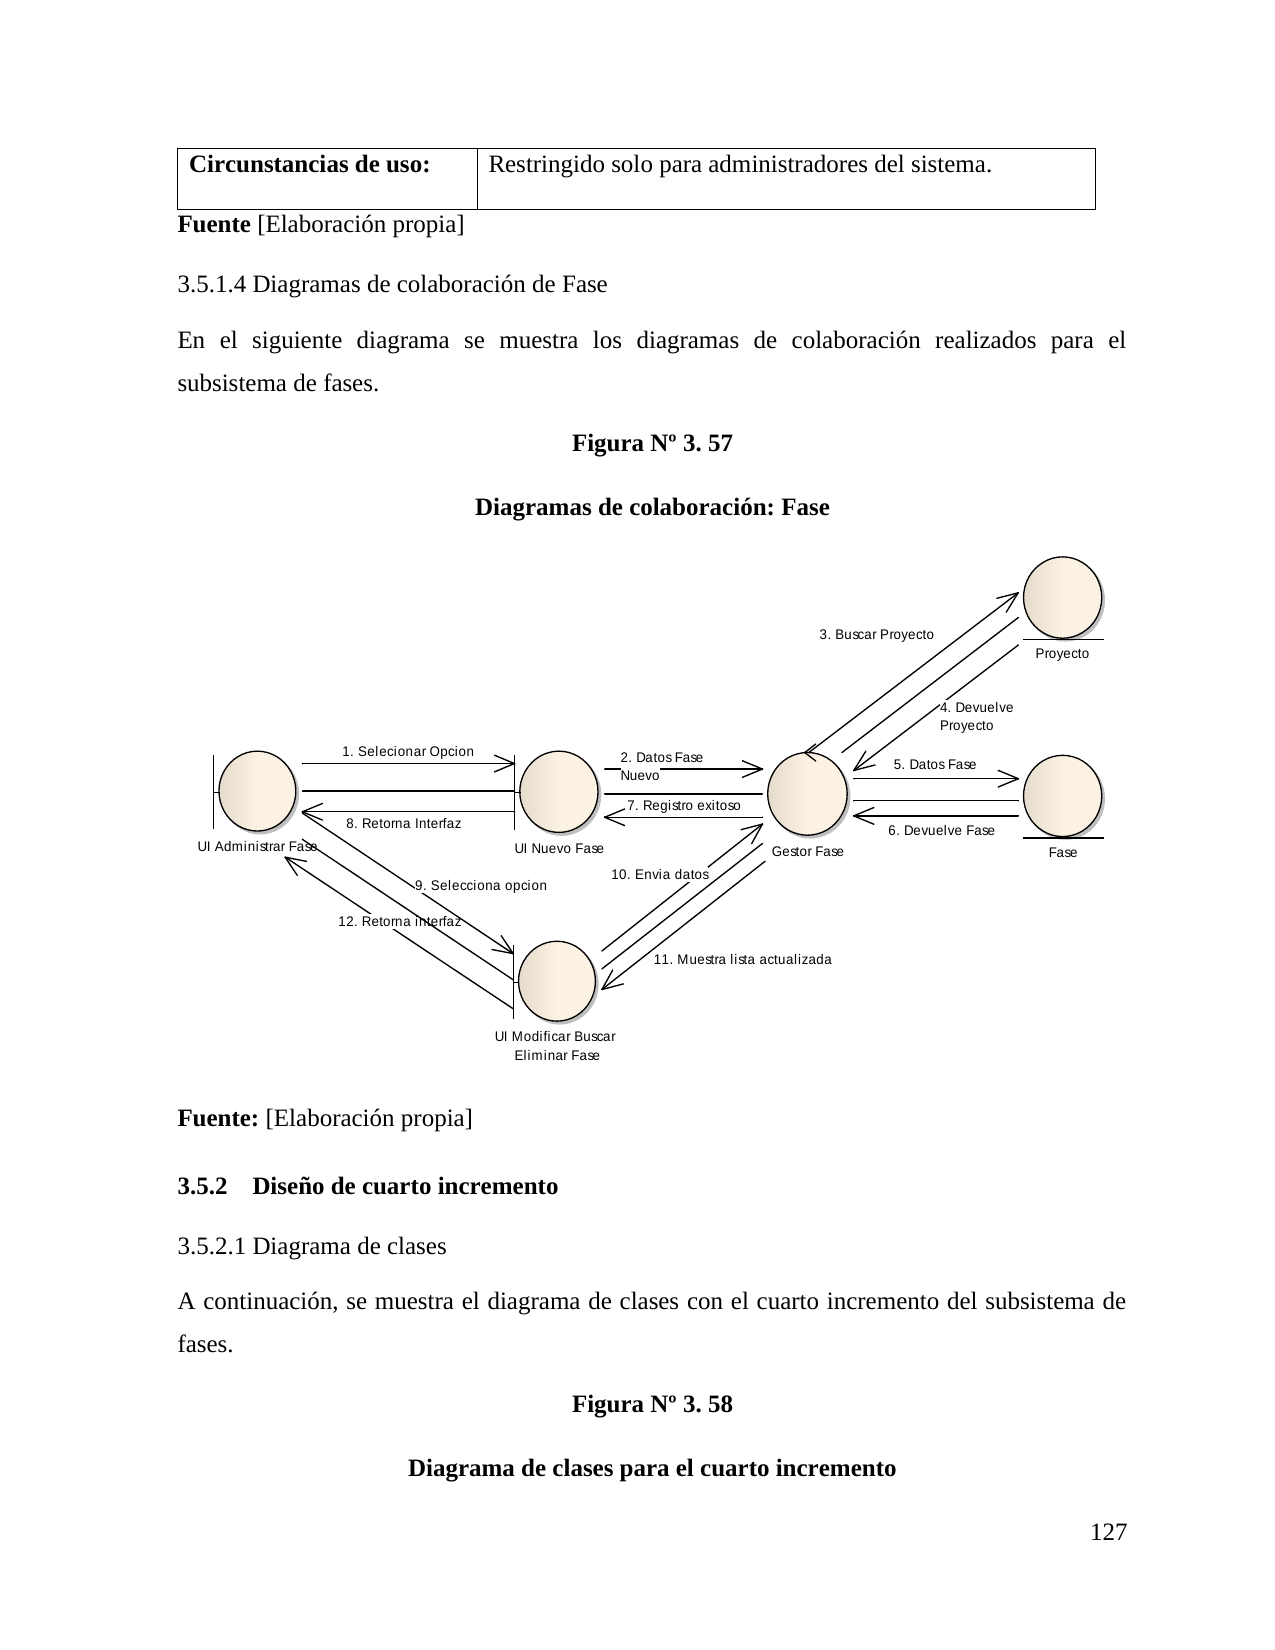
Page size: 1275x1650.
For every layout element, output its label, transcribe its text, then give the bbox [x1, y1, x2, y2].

subtitle Diseño de cuarto incremento [177, 1171, 1127, 1200]
text Figura Nº 3. 58 [177, 1389, 1127, 1418]
subtitle Diagrama de clases [177, 1231, 1127, 1259]
text A continuación, se muestra el diagrama de clases con el cuarto incremento del subsistema de fases. [177, 1286, 1127, 1358]
text En el siguiente diagrama se muestra los diagramas de colaboración realizados para el subsistema de fases. [177, 325, 1127, 397]
text Diagramas de colaboración: Fase [177, 492, 1127, 521]
table_cell Circunstancias de uso: [178, 149, 477, 208]
text Fuente [Elaboración propia] [177, 209, 1127, 238]
table_cell Restringido solo para administradores del sistema. [478, 149, 1095, 208]
text Diagrama de clases para el cuarto incremento [177, 1453, 1127, 1482]
text Fuente: [Elaboración propia] [177, 1103, 1127, 1132]
text Figura Nº 3. 57 [177, 428, 1127, 457]
subtitle Diagramas de colaboración de Fase [177, 269, 1127, 298]
